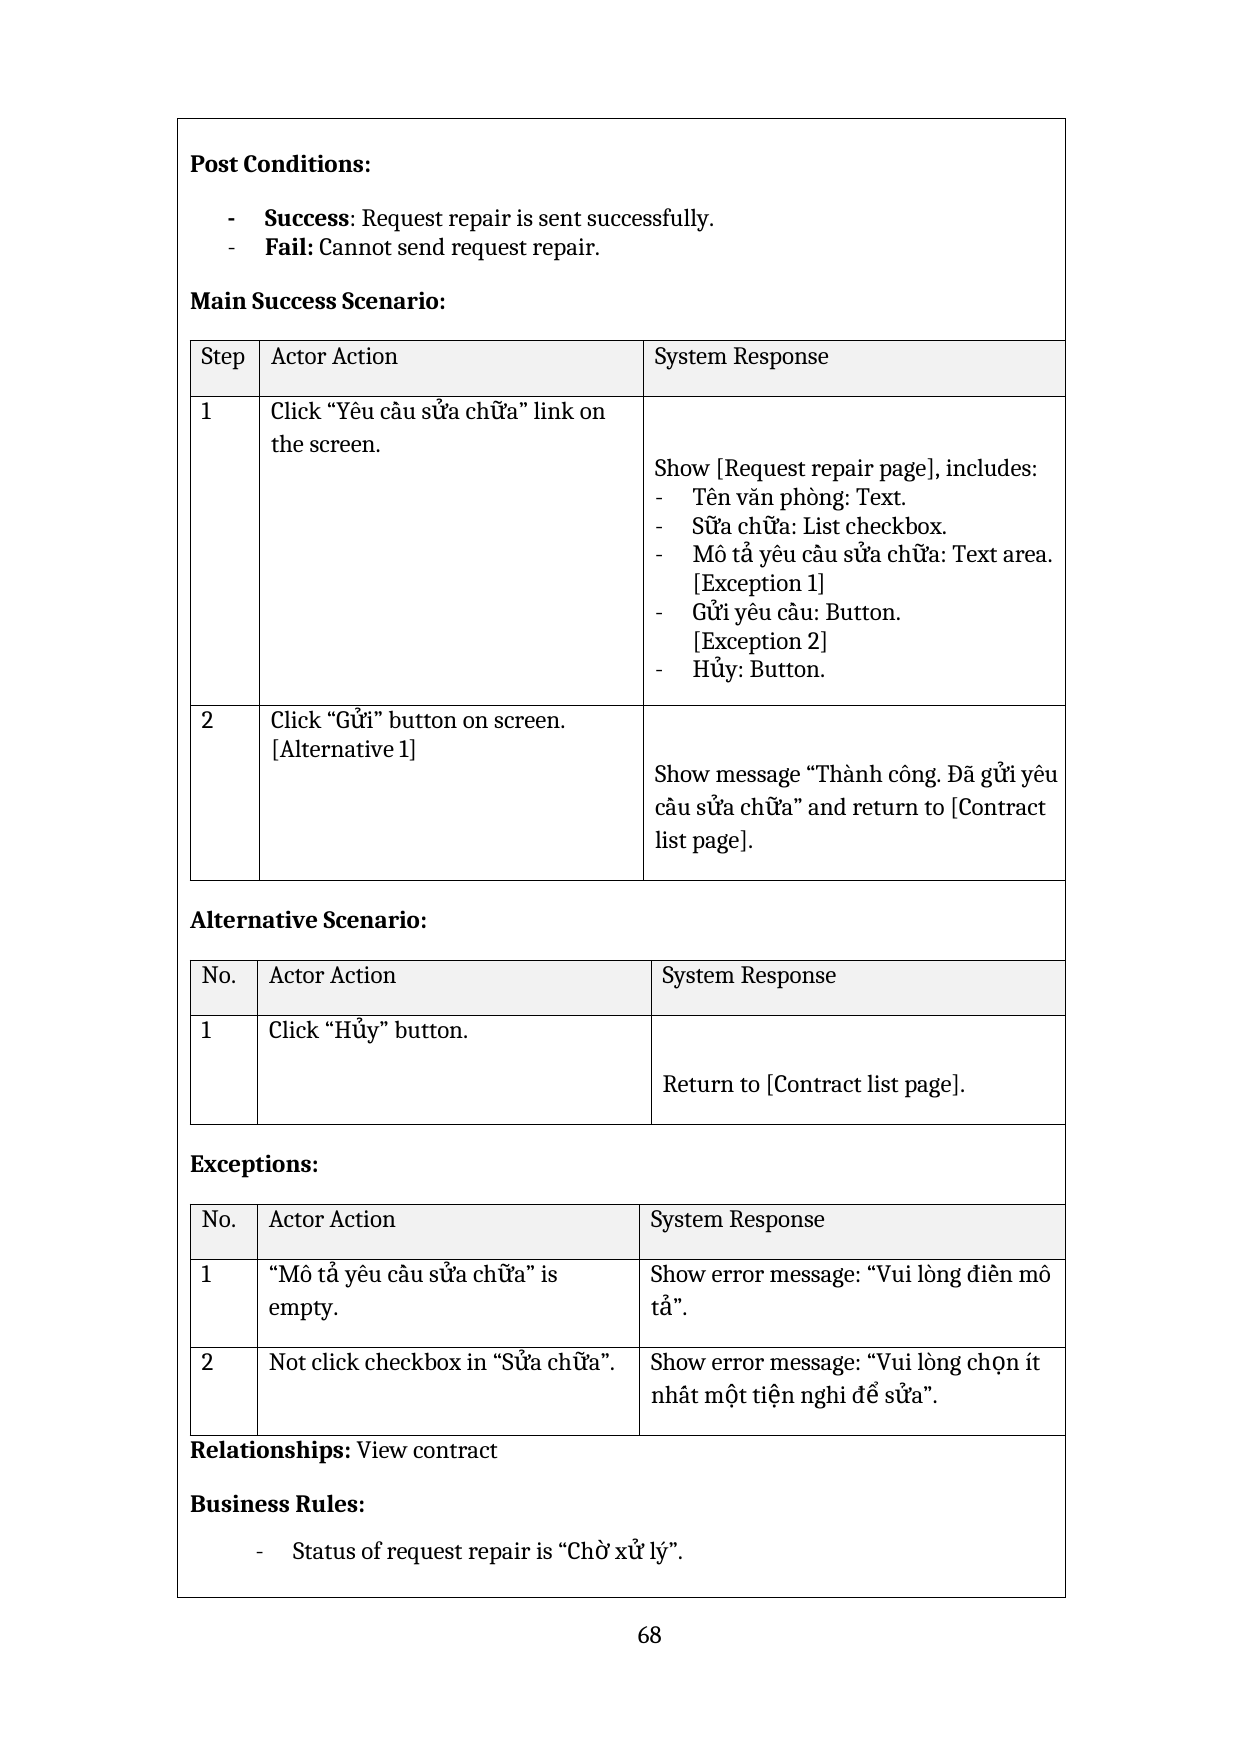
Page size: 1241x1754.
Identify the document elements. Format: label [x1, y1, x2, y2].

table_cell [178, 119, 1065, 1597]
